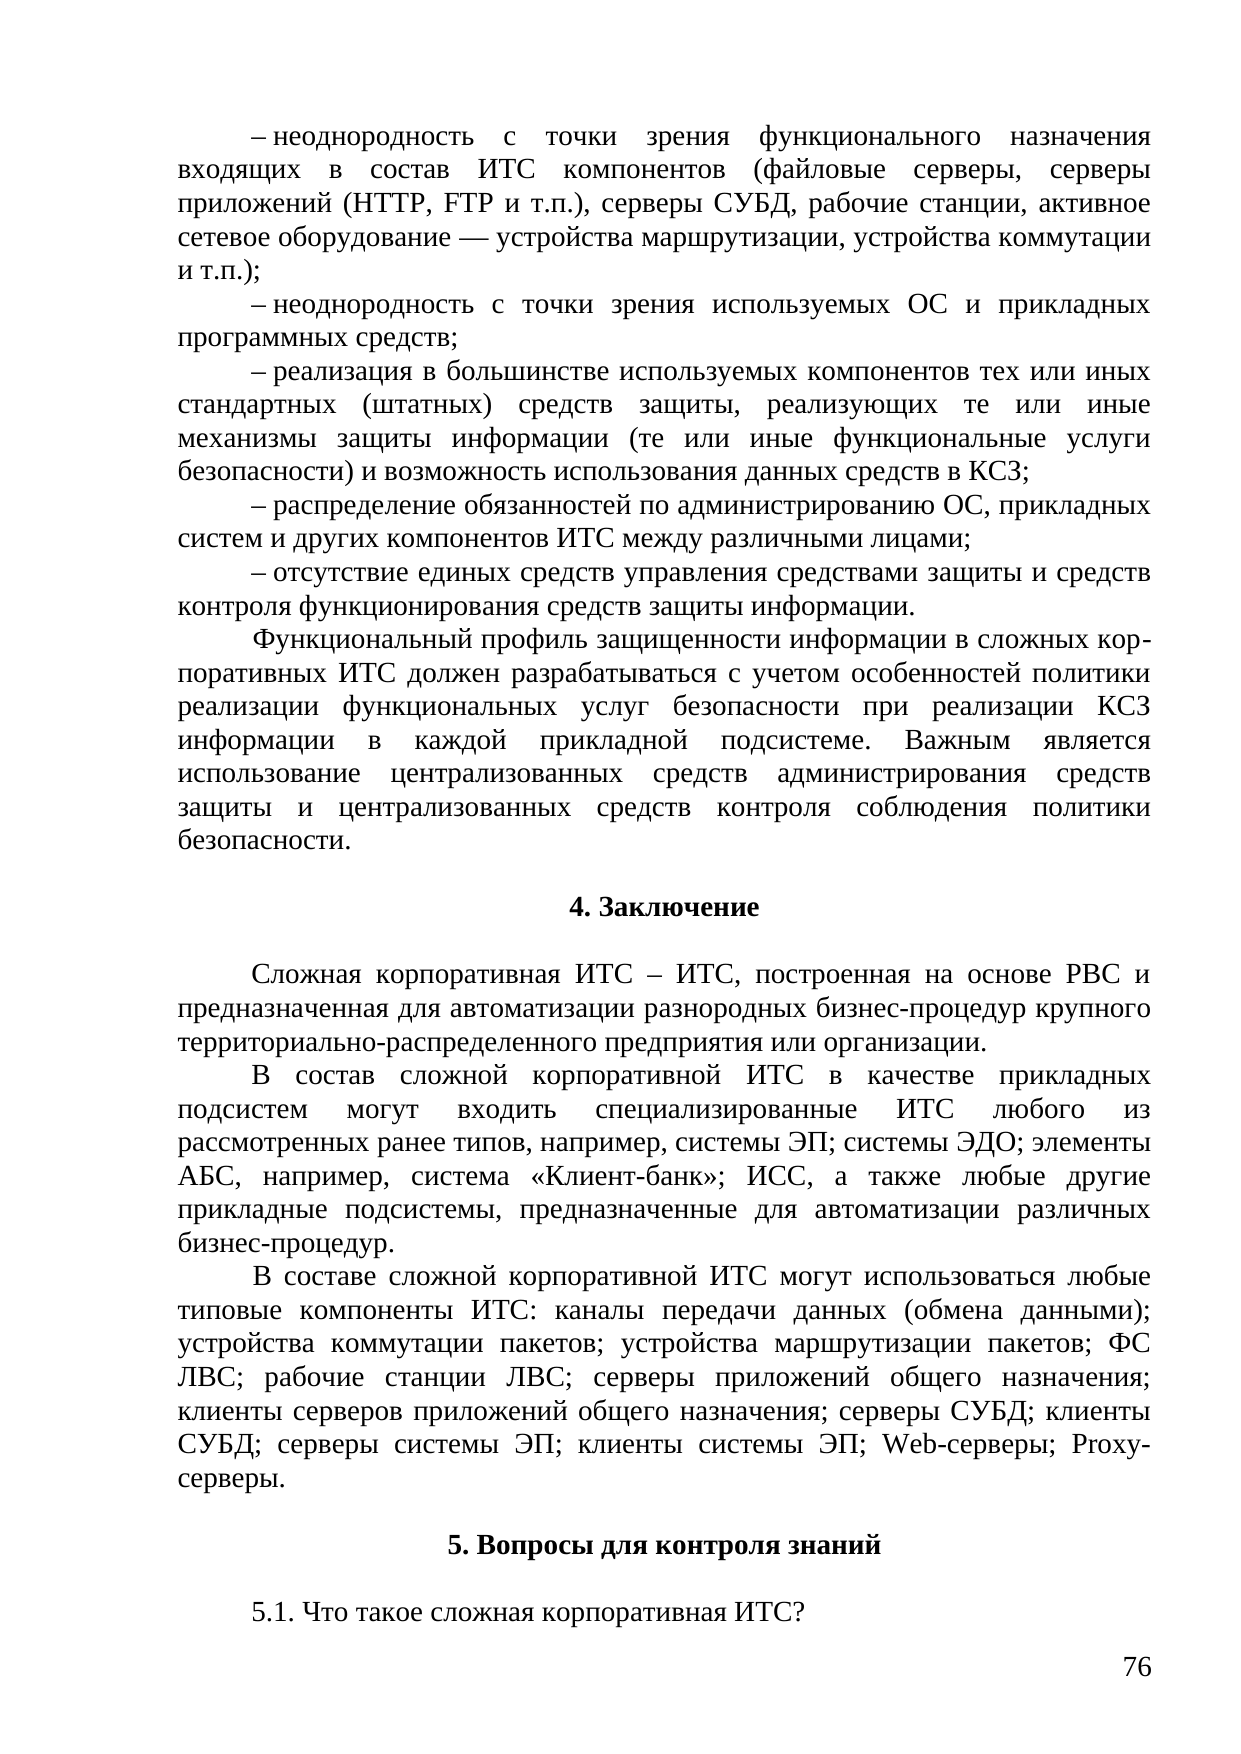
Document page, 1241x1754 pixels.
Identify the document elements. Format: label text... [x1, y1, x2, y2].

list Сложная корпоративная ИТС – ИТС, построенная на основе РВС и предназначенная для автоматизации разнородных бизнес-процедур крупного территориально-распределенного предприятия или организации. [177, 957, 1152, 1057]
list Что такое сложная корпоративная ИТС? [177, 1594, 1152, 1627]
list 4. Заключение [177, 889, 1152, 923]
list В состав сложной корпоративной ИТС в качестве прикладных подсистем могут входить специализированные ИТС любого из рассмотренных ранее типов, например, системы ЭП; системы ЭДО; элементы АБС, например, система «Клиент-банк»; ИСС, а также любые другие прикладные подсистемы, предназначенные для автоматизации различных бизнес-процедур. [177, 1057, 1152, 1258]
list распределение обязанностей по администрированию ОС, прикладных систем и других компонентов ИТС между различными лицами; [177, 487, 1152, 554]
list неоднородность с точки зрения используемых ОС и прикладных программных средств; [177, 286, 1152, 353]
list неоднородность с точки зрения функционального назначения входящих в состав ИТС компонентов (файловые серверы, серверы приложений (HTTP, FTP и т.п.), серверы СУБД, рабочие станции, активное сетевое оборудование — устройства маршрутизации, устройства коммутации и т.п.); [177, 118, 1152, 286]
list 5. Вопросы для контроля знаний [177, 1527, 1152, 1560]
list В составе сложной корпоративной ИТС могут использоваться любые типовые компоненты ИТС: каналы передачи данных (обмена данными); устройства коммутации пакетов; устройства маршрутизации пакетов; ФС ЛВС; рабочие станции ЛВС; серверы приложений общего назначения; клиенты серверов приложений общего назначения; серверы СУБД; клиенты СУБД; серверы системы ЭП; клиенты системы ЭП; Web-серверы; Proxy-серверы. [177, 1258, 1152, 1493]
list реализация в большинстве используемых компонентов тех или иных стандартных (штатных) средств защиты, реализующих те или иные механизмы защиты информации (те или иные функциональные услуги безопасности) и возможность использования данных средств в КСЗ; [177, 353, 1152, 487]
list отсутствие единых средств управления средствами защиты и средств контроля функционирования средств защиты информации. [177, 554, 1152, 621]
list Функциональный профиль защищенности информации в сложных корпоративных ИТС должен разрабатываться с учетом особенностей политики реализации функциональных услуг безопасности при реализации КСЗ информации в каждой прикладной подсистеме. Важным является использование централизованных средств администрирования средств защиты и централизованных средств контроля соблюдения политики безопасности. [177, 621, 1152, 856]
